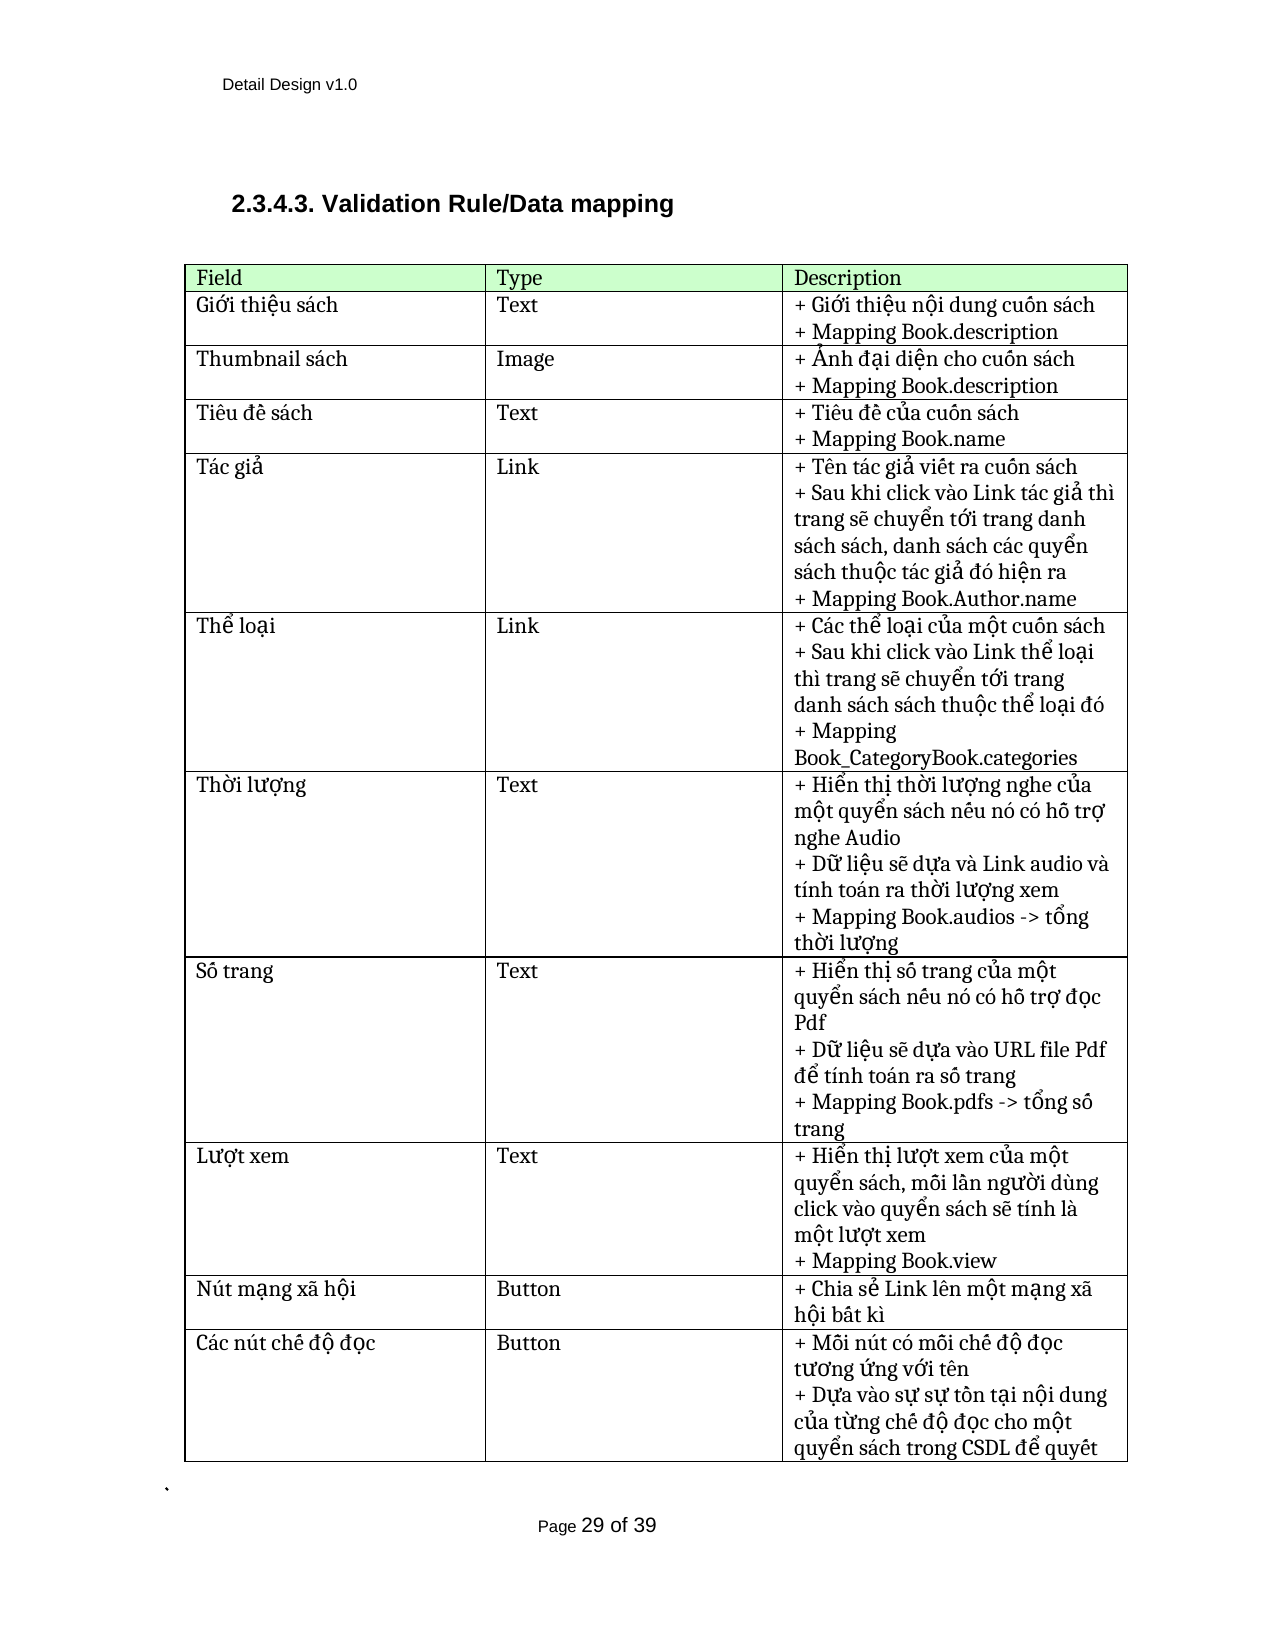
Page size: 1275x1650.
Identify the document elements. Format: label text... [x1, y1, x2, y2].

table_cell Text [486, 958, 782, 1142]
table_cell Text [486, 400, 782, 452]
table_cell + Hiển thị số trang của một quyển sách nếu nó có hỗ trợ đọc Pdf + Dữ liệu sẽ dựa vào URL file Pdf để tính toán ra số trang + Mapping Book.pdfs -> tổng số trang [783, 958, 1127, 1142]
table_cell Tác giả [186, 454, 485, 612]
table_cell + Ảnh đại diện cho cuốn sách + Mapping Book.description [783, 346, 1127, 399]
table_cell Button [486, 1276, 782, 1328]
table_cell Tiêu đề sách [186, 400, 485, 452]
table_cell Các nút chế độ đọc [186, 1330, 485, 1461]
table_header Description [783, 265, 1127, 291]
table_cell + Tên tác giả viết ra cuốn sách + Sau khi click vào Link tác giả thì trang sẽ chuyển tới trang danh sách sách, danh sách các quyển sách thuộc tác giả đó hiện ra + Mapping Book.Author.name [783, 454, 1127, 612]
subtitle Validation Rule/Data mapping [231, 189, 1128, 218]
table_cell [783, 1330, 1127, 1461]
table_cell Số trang [186, 958, 485, 1142]
table_cell + Hiển thị lượt xem của một quyển sách, mỗi lần người dùng click vào quyển sách sẽ tính là một lượt xem + Mapping Book.view [783, 1143, 1127, 1275]
table_cell Thời lượng [186, 772, 485, 956]
table_cell + Tiêu đề của cuốn sách + Mapping Book.name [783, 400, 1127, 452]
table_cell + Hiển thị thời lượng nghe của một quyển sách nếu nó có hỗ trợ nghe Audio + Dữ liệu sẽ dựa và Link audio và tính toán ra thời lượng xem + Mapping Book.audios -> tổng thời lượng [783, 772, 1127, 956]
table_cell + Chia sẻ Link lên một mạng xã hội bất kì [783, 1276, 1127, 1328]
table_cell Link [486, 454, 782, 612]
table_cell + Các thể loại của một cuốn sách + Sau khi click vào Link thể loại thì trang sẽ chuyển tới trang danh sách sách thuộc thể loại đó + Mapping Book_CategoryBook.categories [783, 613, 1127, 771]
table_cell + Giới thiệu nội dung cuốn sách + Mapping Book.description [783, 292, 1127, 345]
table_cell Link [486, 613, 782, 771]
table_cell Text [486, 1143, 782, 1275]
table_cell Image [486, 346, 782, 399]
table_header Field [186, 265, 485, 291]
table_cell Button [486, 1330, 782, 1461]
table_cell Text [486, 292, 782, 345]
table_header Type [486, 265, 782, 291]
table_cell Text [486, 772, 782, 956]
table_cell Thumbnail sách [186, 346, 485, 399]
table_cell Lượt xem [186, 1143, 485, 1275]
table_cell Giới thiệu sách [186, 292, 485, 345]
table_cell Nút mạng xã hội [186, 1276, 485, 1328]
table_cell Thể loại [186, 613, 485, 771]
